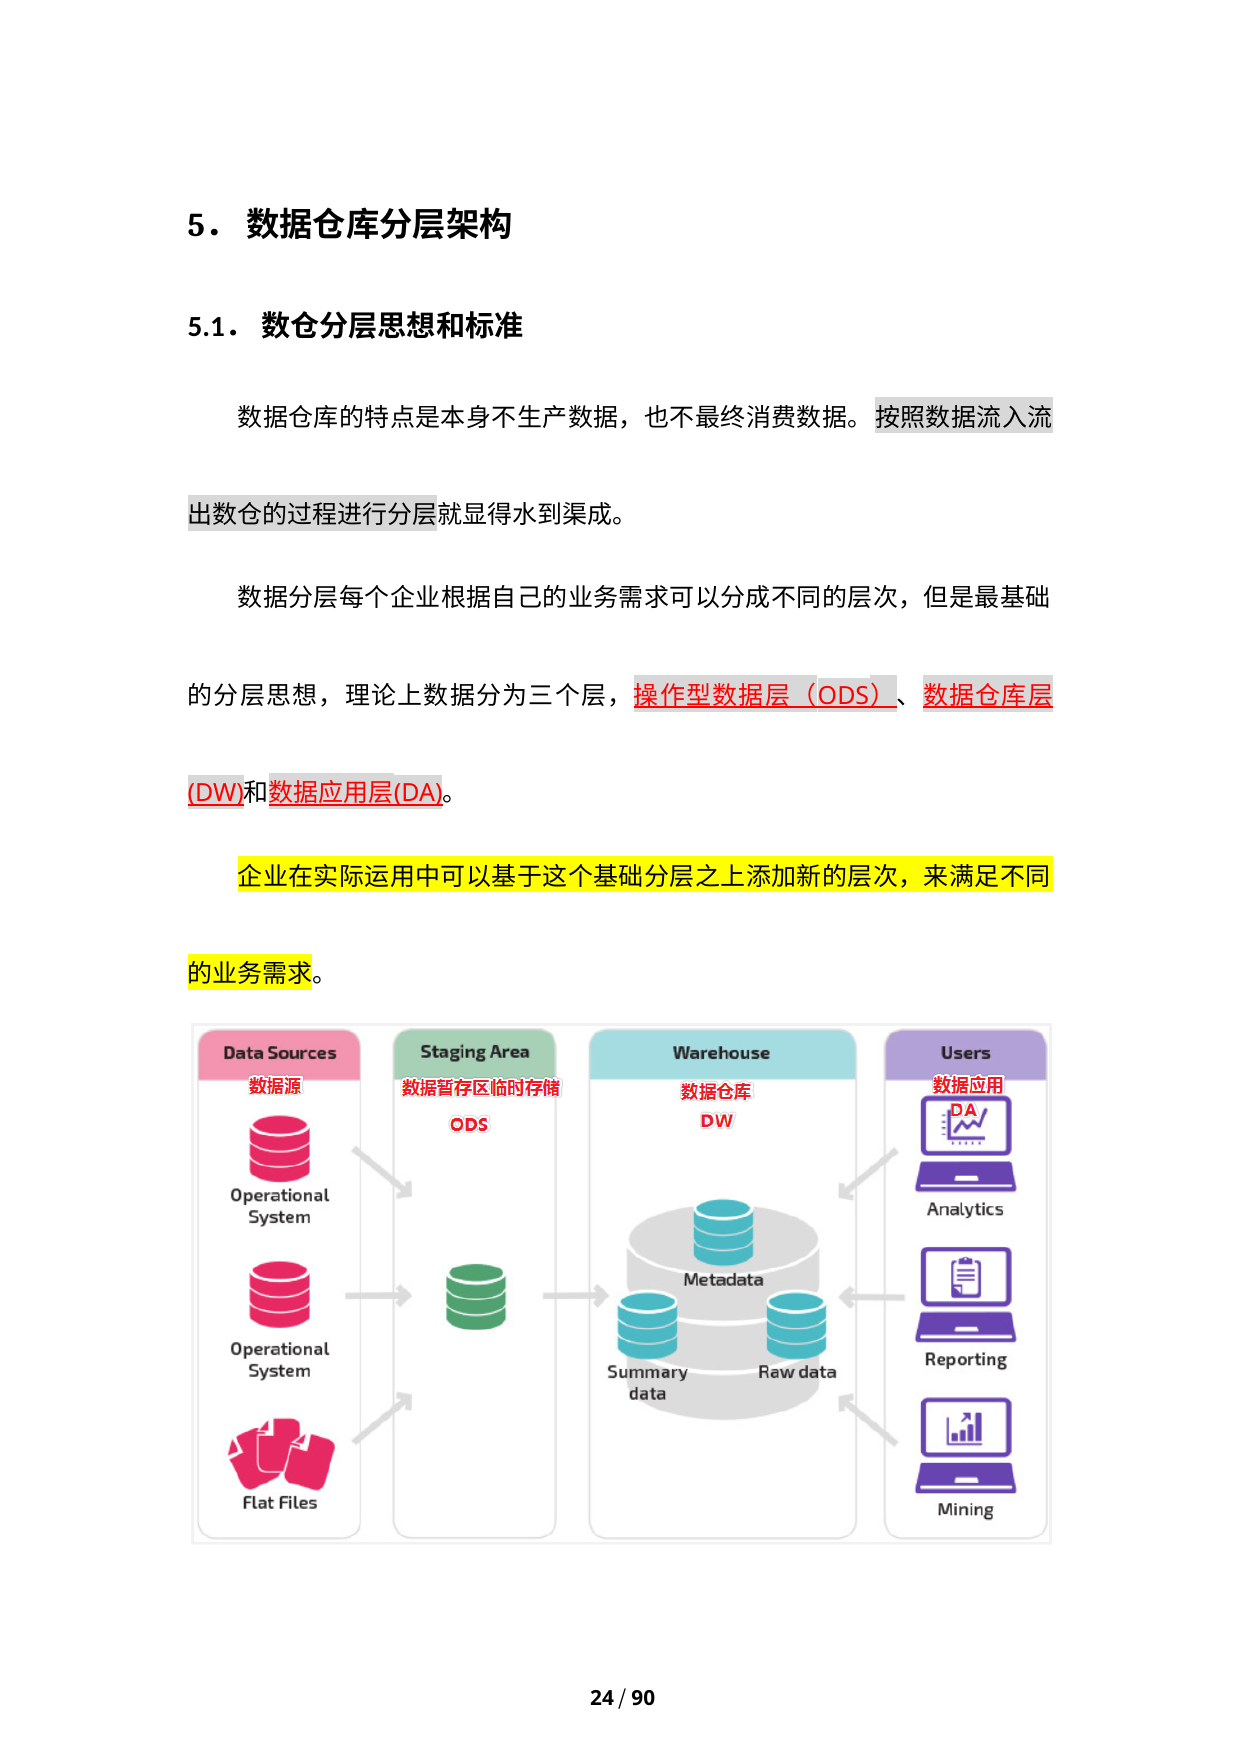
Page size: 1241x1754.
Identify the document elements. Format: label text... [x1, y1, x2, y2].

picture [187, 1022, 1053, 1555]
text 数据分层每个企业根据自己的业务需求可以分成不同的层次，但是最基础的分层思想，理论上数据分为三个层，操作型数据层（ODS）、数据仓库层(DW)和数据应用层(DA)。 [187, 563, 1053, 823]
subtitle 数据仓库分层架构 [187, 189, 1053, 254]
text 数据仓库的特点是本身不生产数据，也不最终消费数据。按照数据流入流出数仓的过程进行分层就显得水到渠成。 [187, 383, 1053, 545]
text 企业在实际运用中可以基于这个基础分层之上添加新的层次，来满足不同的业务需求。 [187, 842, 1053, 1004]
subtitle 数仓分层思想和标准 [187, 291, 1053, 356]
